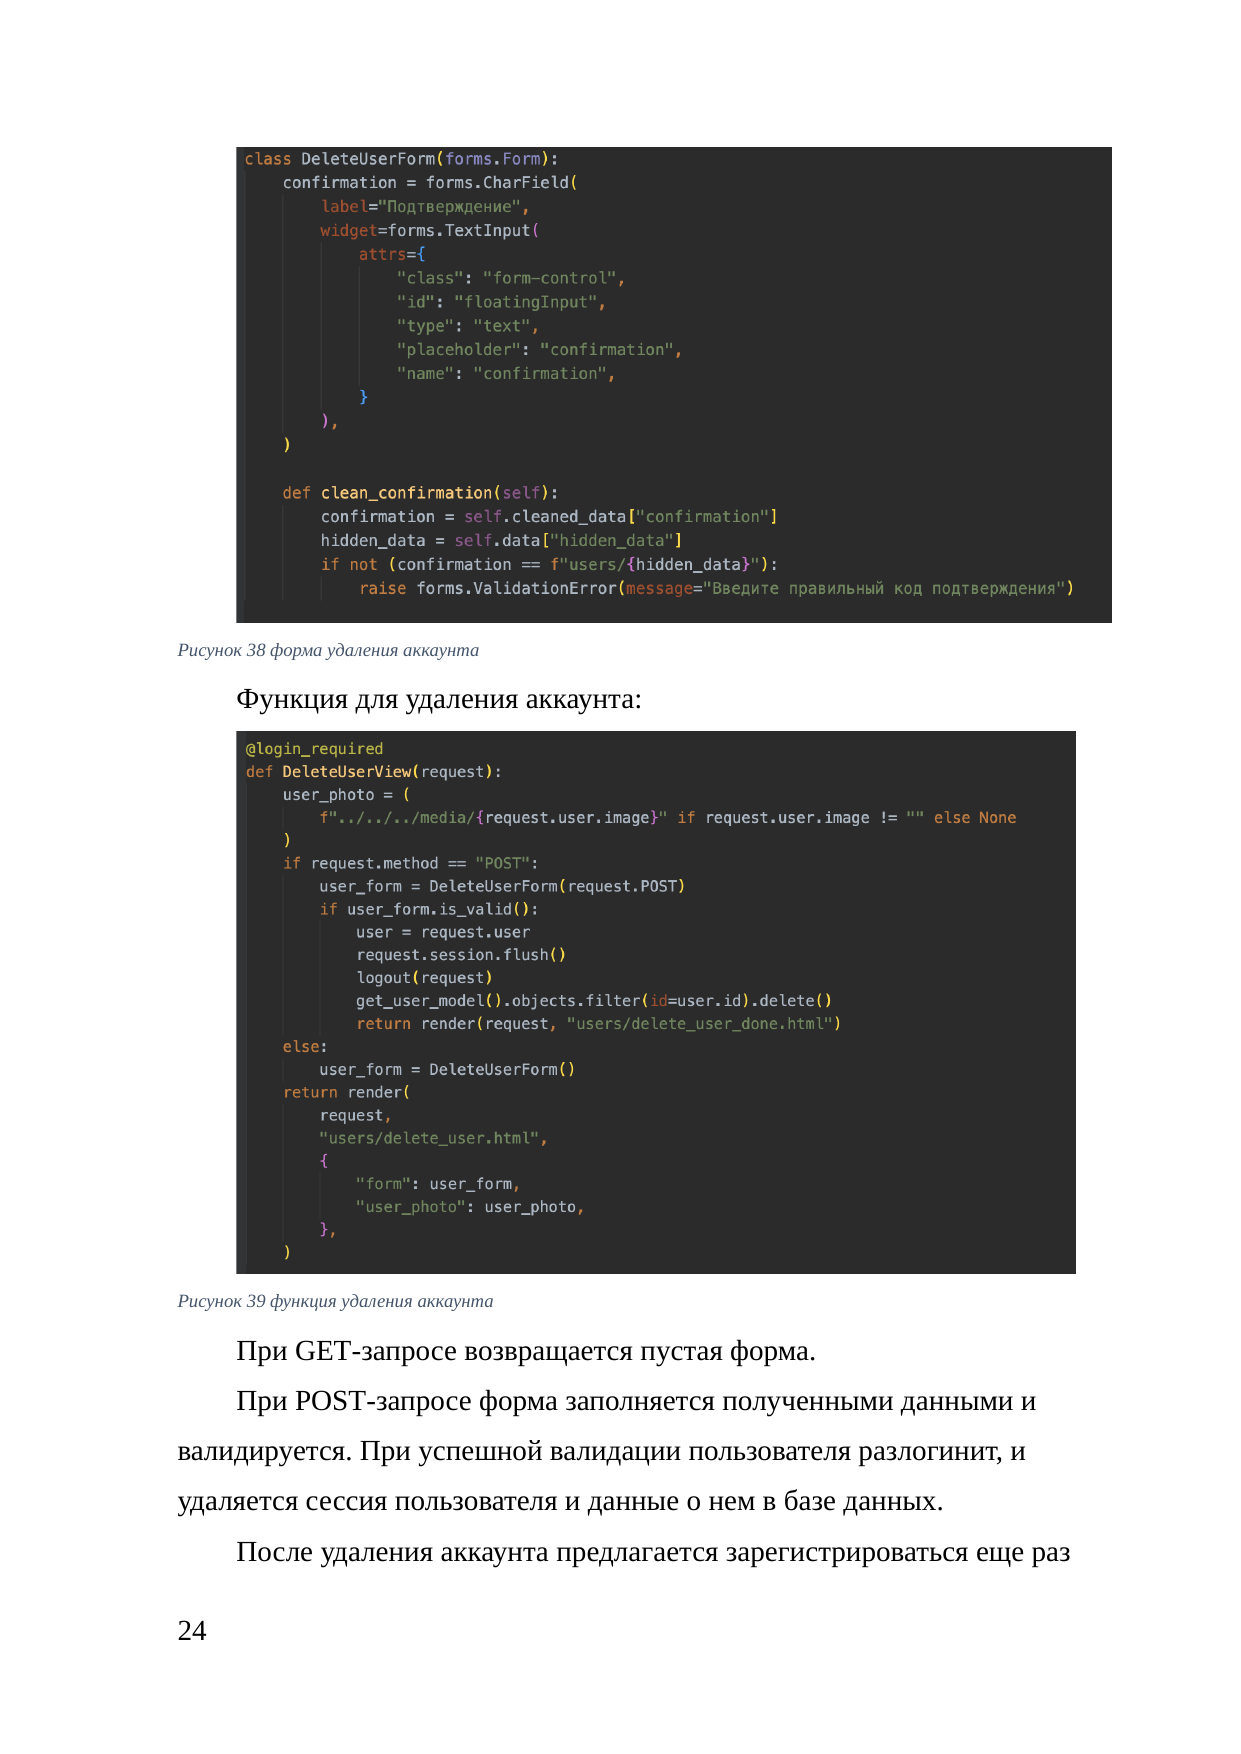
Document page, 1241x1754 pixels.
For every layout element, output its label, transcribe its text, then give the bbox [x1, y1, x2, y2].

text После удаления аккаунта предлагается зарегистрироваться еще раз [177, 1534, 1152, 1567]
text При GET-запросе возвращается пустая форма. [177, 1333, 1152, 1366]
text Функция для удаления аккаунта: [177, 681, 1152, 715]
picture [236, 147, 1112, 623]
text При POST-запросе форма заполняется полученными данными и валидируется. При успешной валидации пользователя разлогинит, и удаляется сессия пользователя и данные о нем в базе данных. [177, 1383, 1152, 1517]
picture [236, 731, 1076, 1274]
